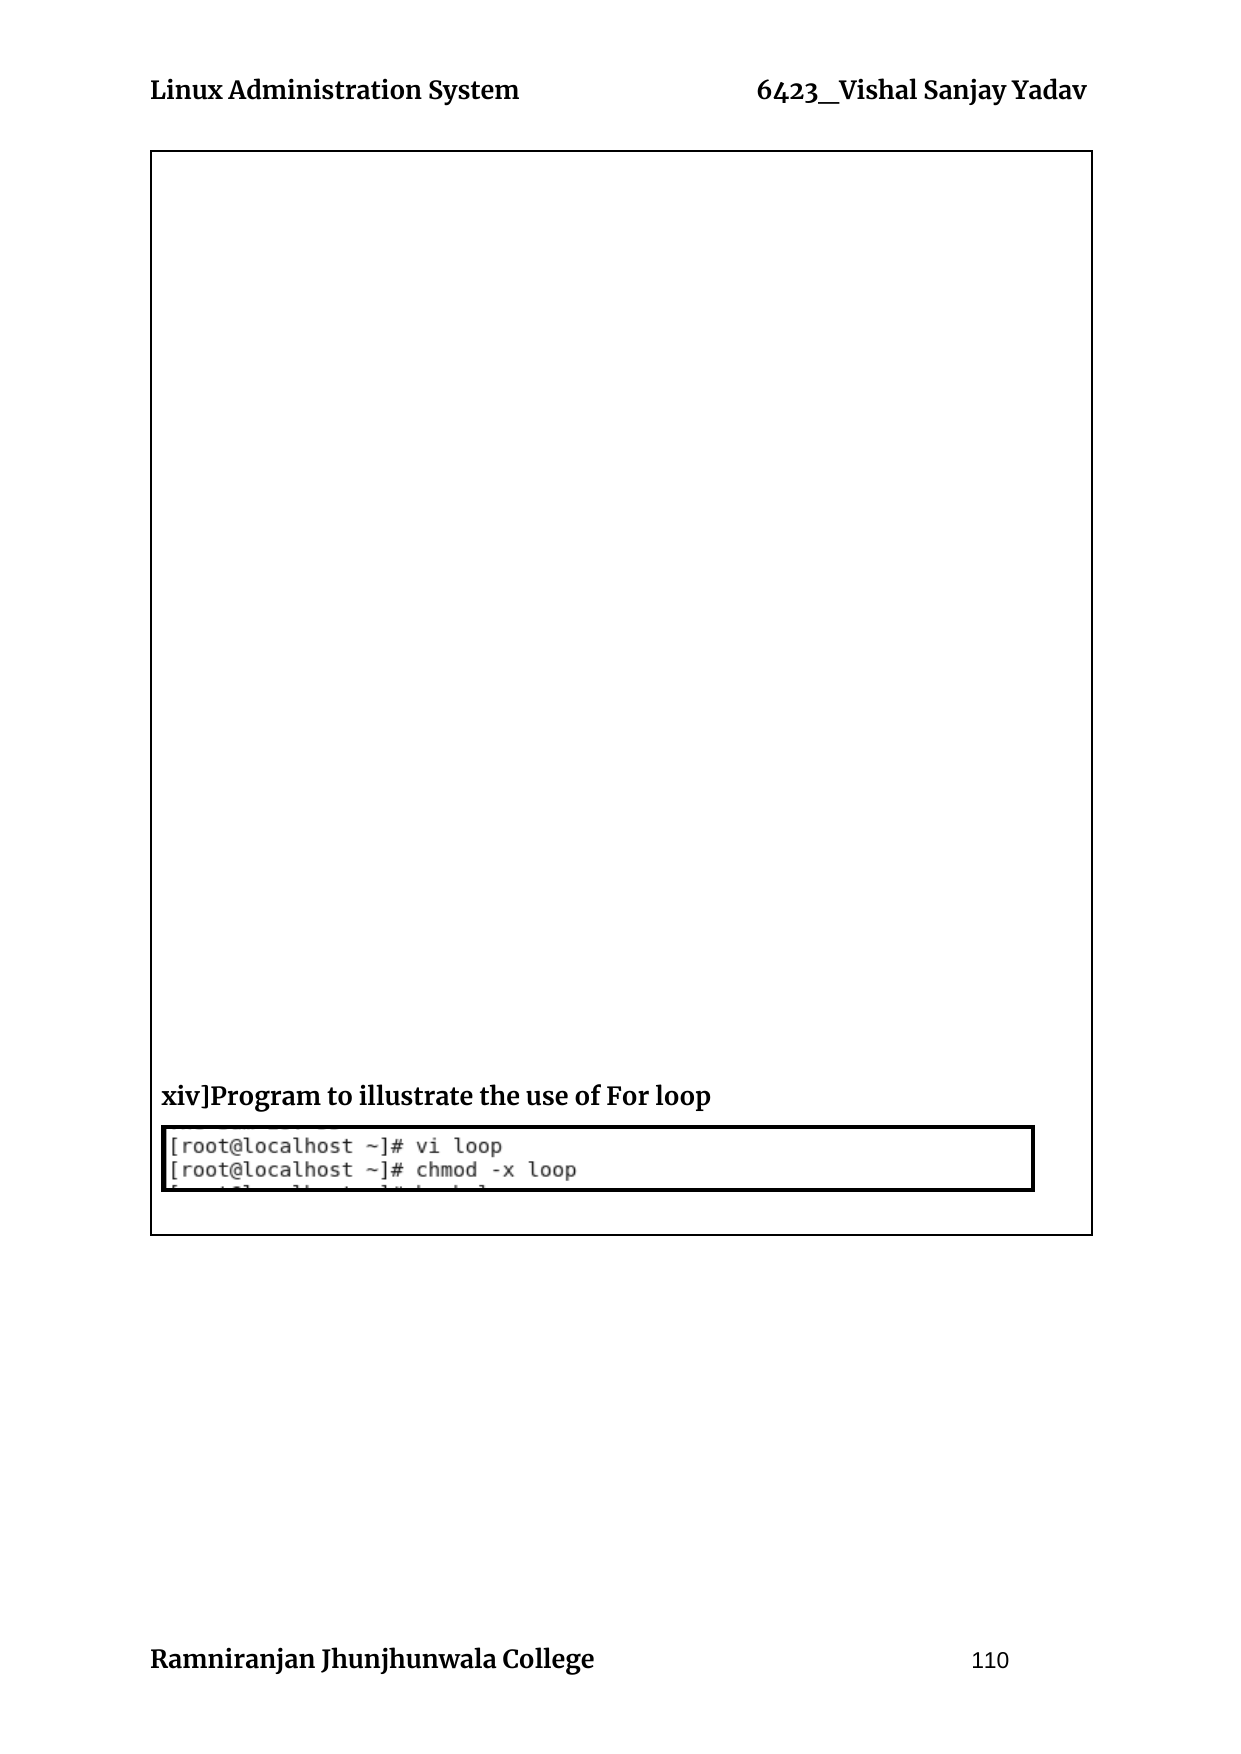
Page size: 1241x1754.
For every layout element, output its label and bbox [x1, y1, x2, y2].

table_cell [152, 152, 1091, 1234]
picture [166, 1129, 1031, 1188]
